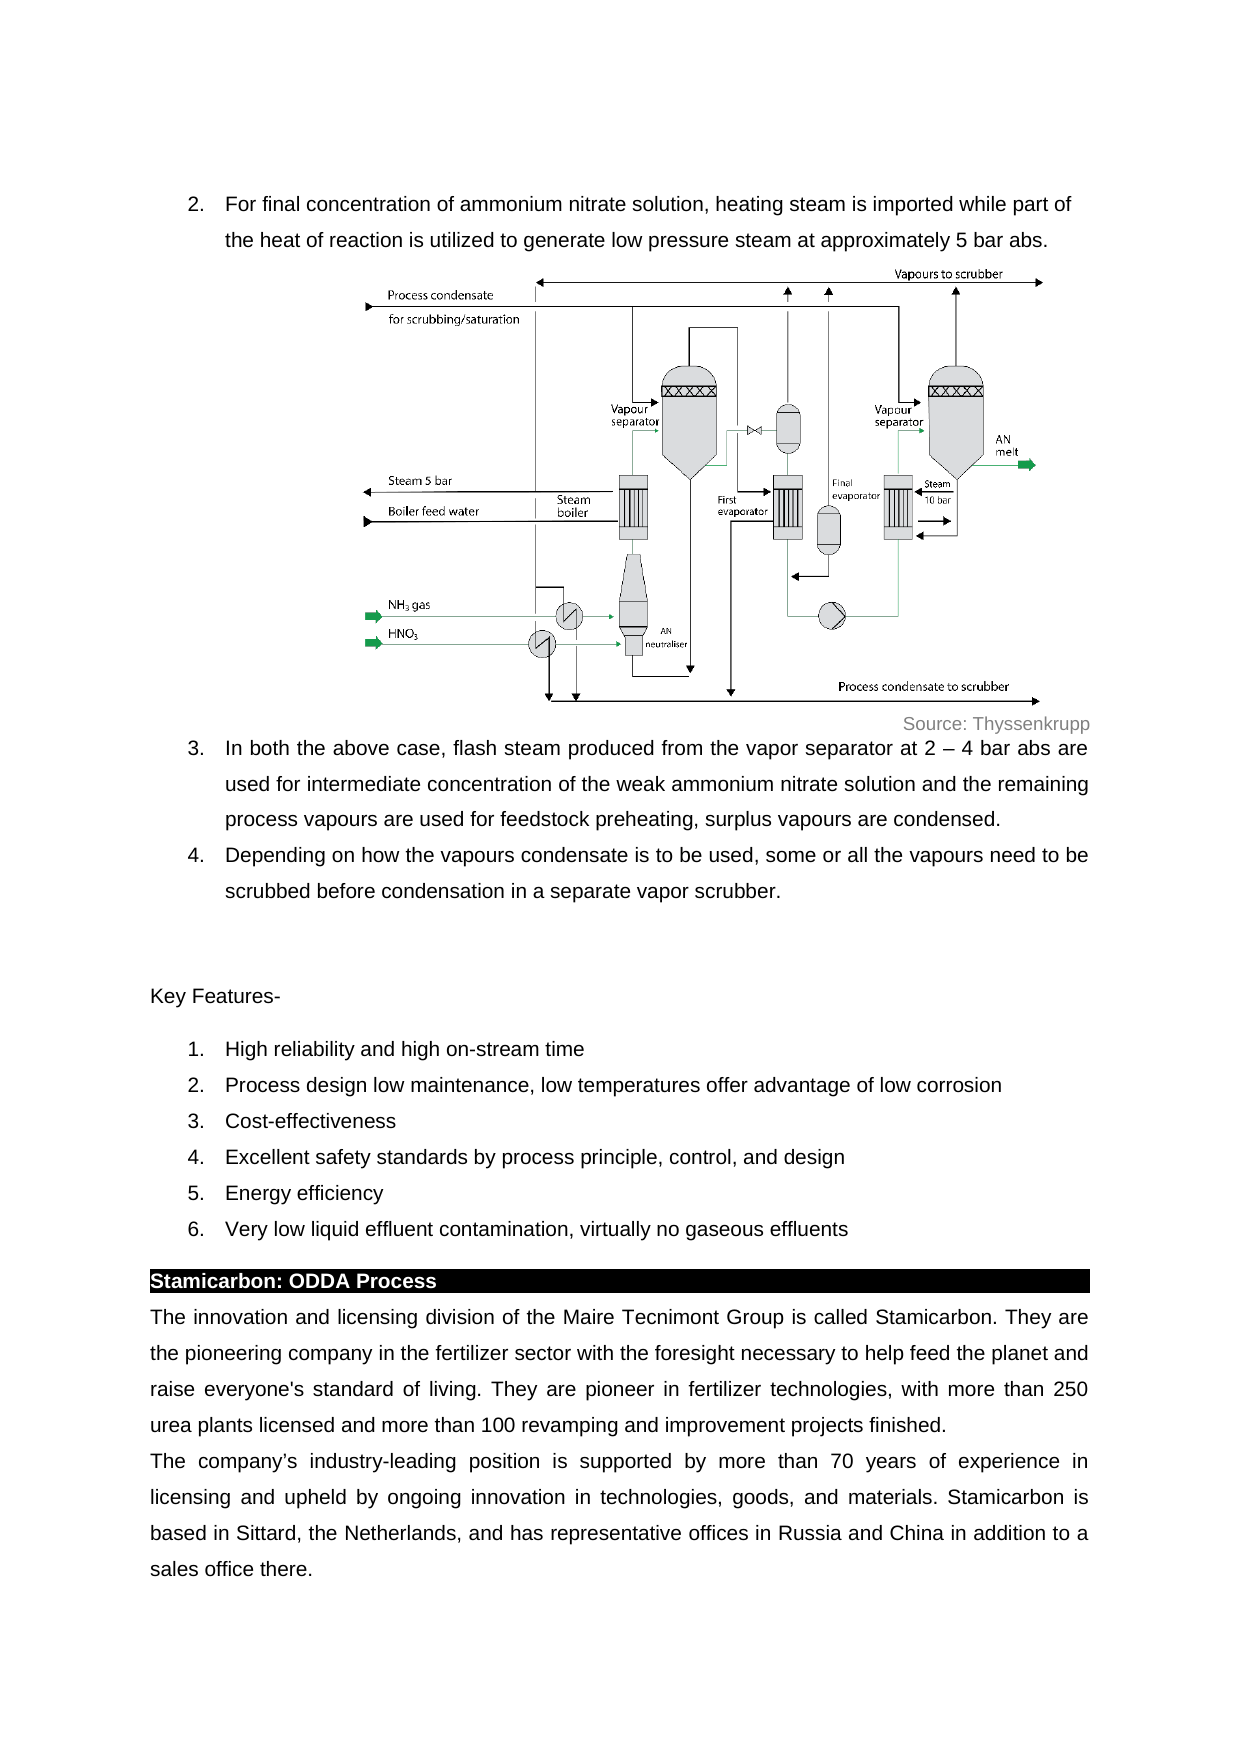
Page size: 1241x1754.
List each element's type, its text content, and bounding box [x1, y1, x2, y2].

list Energy efficiency [187, 1181, 1090, 1205]
list Depending on how the vapours condensate is to be used, some or all the vapours need to be scrubbed before condensation in a separate vapor scrubber. [187, 843, 1090, 903]
list Source: Thyssenkrupp [337, 713, 1090, 734]
picture [337, 264, 1132, 711]
text The innovation and licensing division of the Maire Tecnimont Group is called Stamicarbon. They are the pioneering company in the fertilizer sector with the foresight necessary to help feed the planet and raise everyone's standard of living. They are pioneer in fertilizer technologies, with more than 250 urea plants licensed and more than 100 revamping and improvement projects finished. [150, 1305, 1090, 1437]
list Excellent safety standards by process principle, control, and design [187, 1145, 1090, 1169]
list Cost-effectiveness [187, 1109, 1090, 1133]
text Key Features- [150, 984, 1090, 1008]
list Process design low maintenance, low temperatures offer advantage of low corrosion [187, 1073, 1090, 1097]
list In both the above case, flash steam produced from the vapor separator at 2 – 4 bar abs are used for intermediate concentration of the weak ammonium nitrate solution and the remaining process vapours are used for feedstock preheating, surplus vapours are condensed. [187, 735, 1090, 831]
list High reliability and high on-stream time [187, 1037, 1090, 1061]
list Very low liquid effluent contamination, virtually no gaseous effluents [187, 1217, 1090, 1241]
text The company’s industry-leading position is supported by more than 70 years of experience in licensing and upheld by ongoing innovation in technologies, goods, and materials. Stamicarbon is based in Sittard, the Netherlands, and has representative offices in Russia and China in addition to a sales office there. [150, 1449, 1090, 1581]
text Stamicarbon: ODDA Process [150, 1269, 1090, 1293]
list For final concentration of ammonium nitrate solution, heating steam is imported while part of the heat of reaction is utilized to generate low pressure steam at approximately 5 bar abs. [187, 192, 1090, 252]
